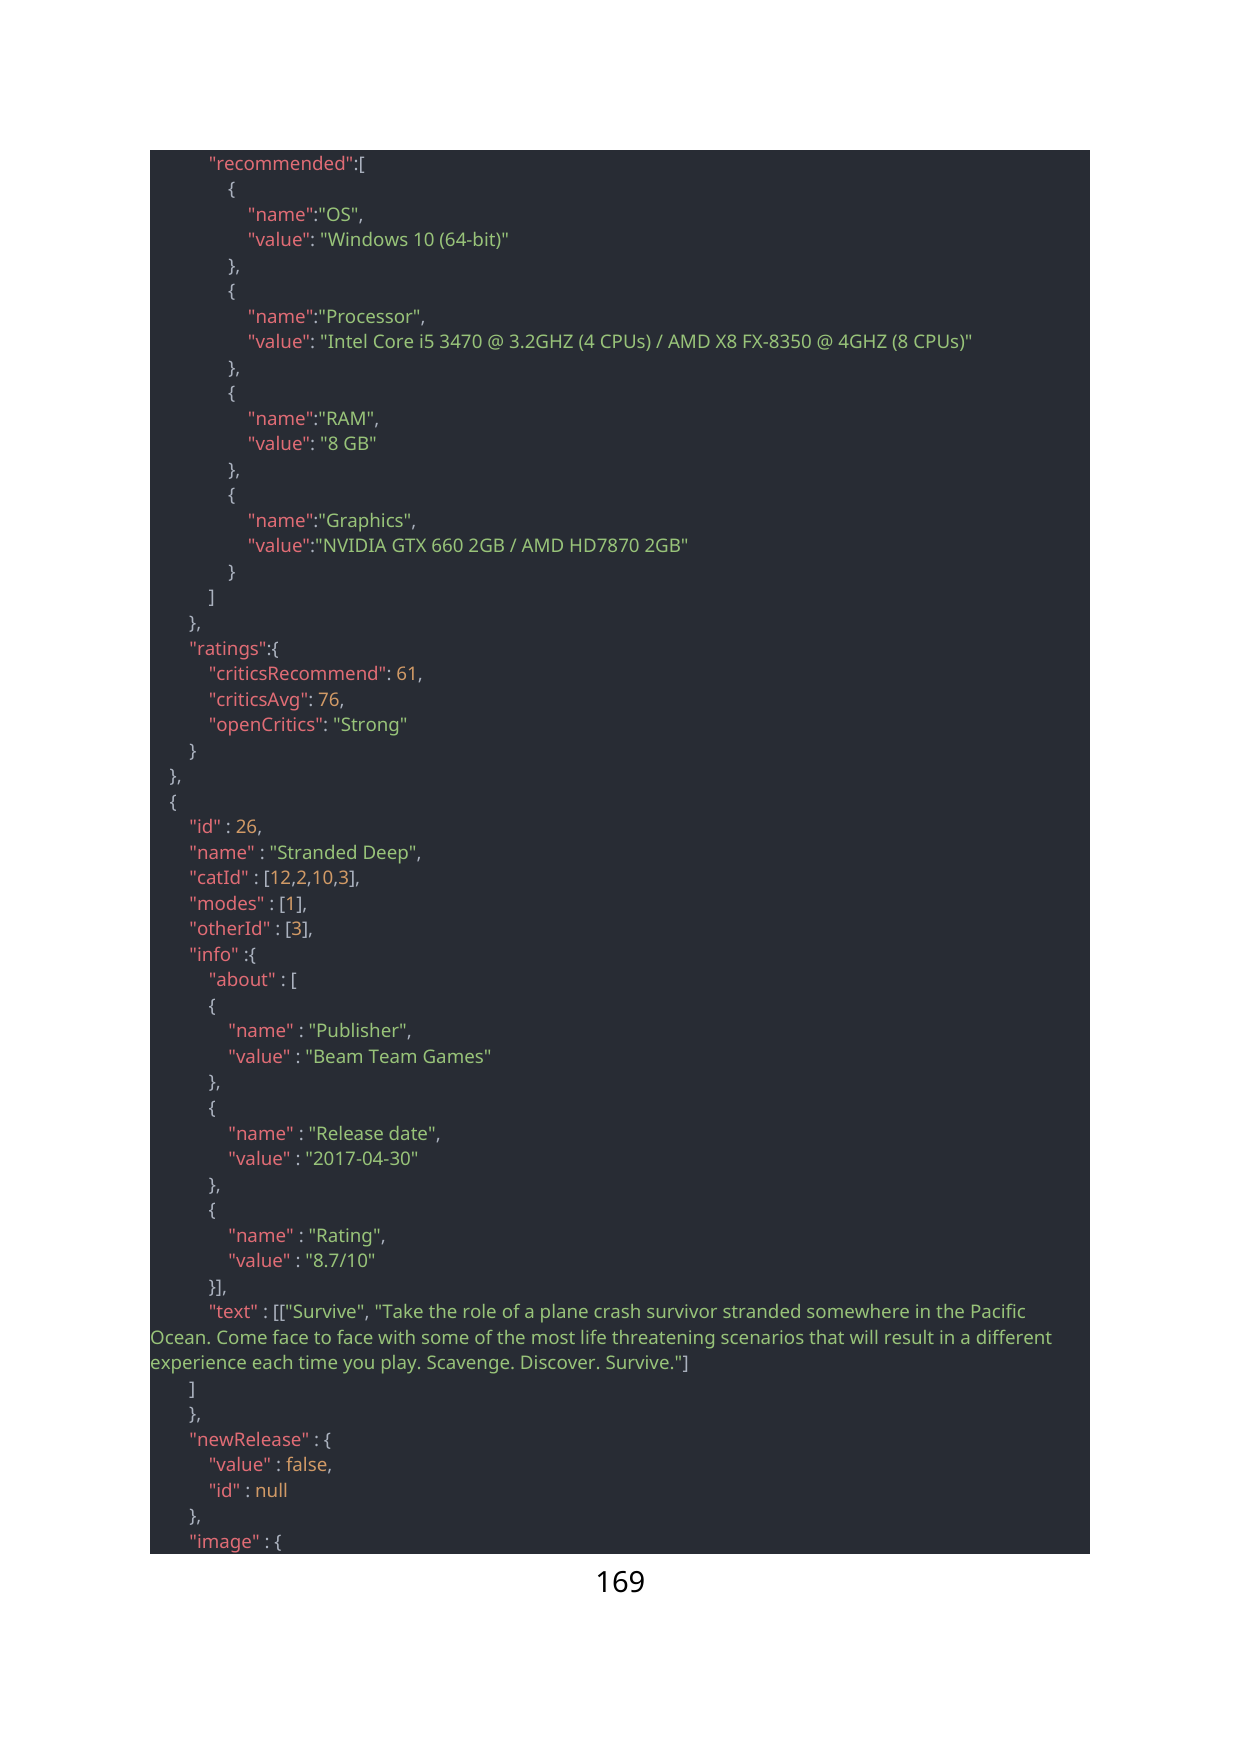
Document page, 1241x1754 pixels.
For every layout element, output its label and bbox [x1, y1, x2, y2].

text [150, 150, 1090, 1554]
